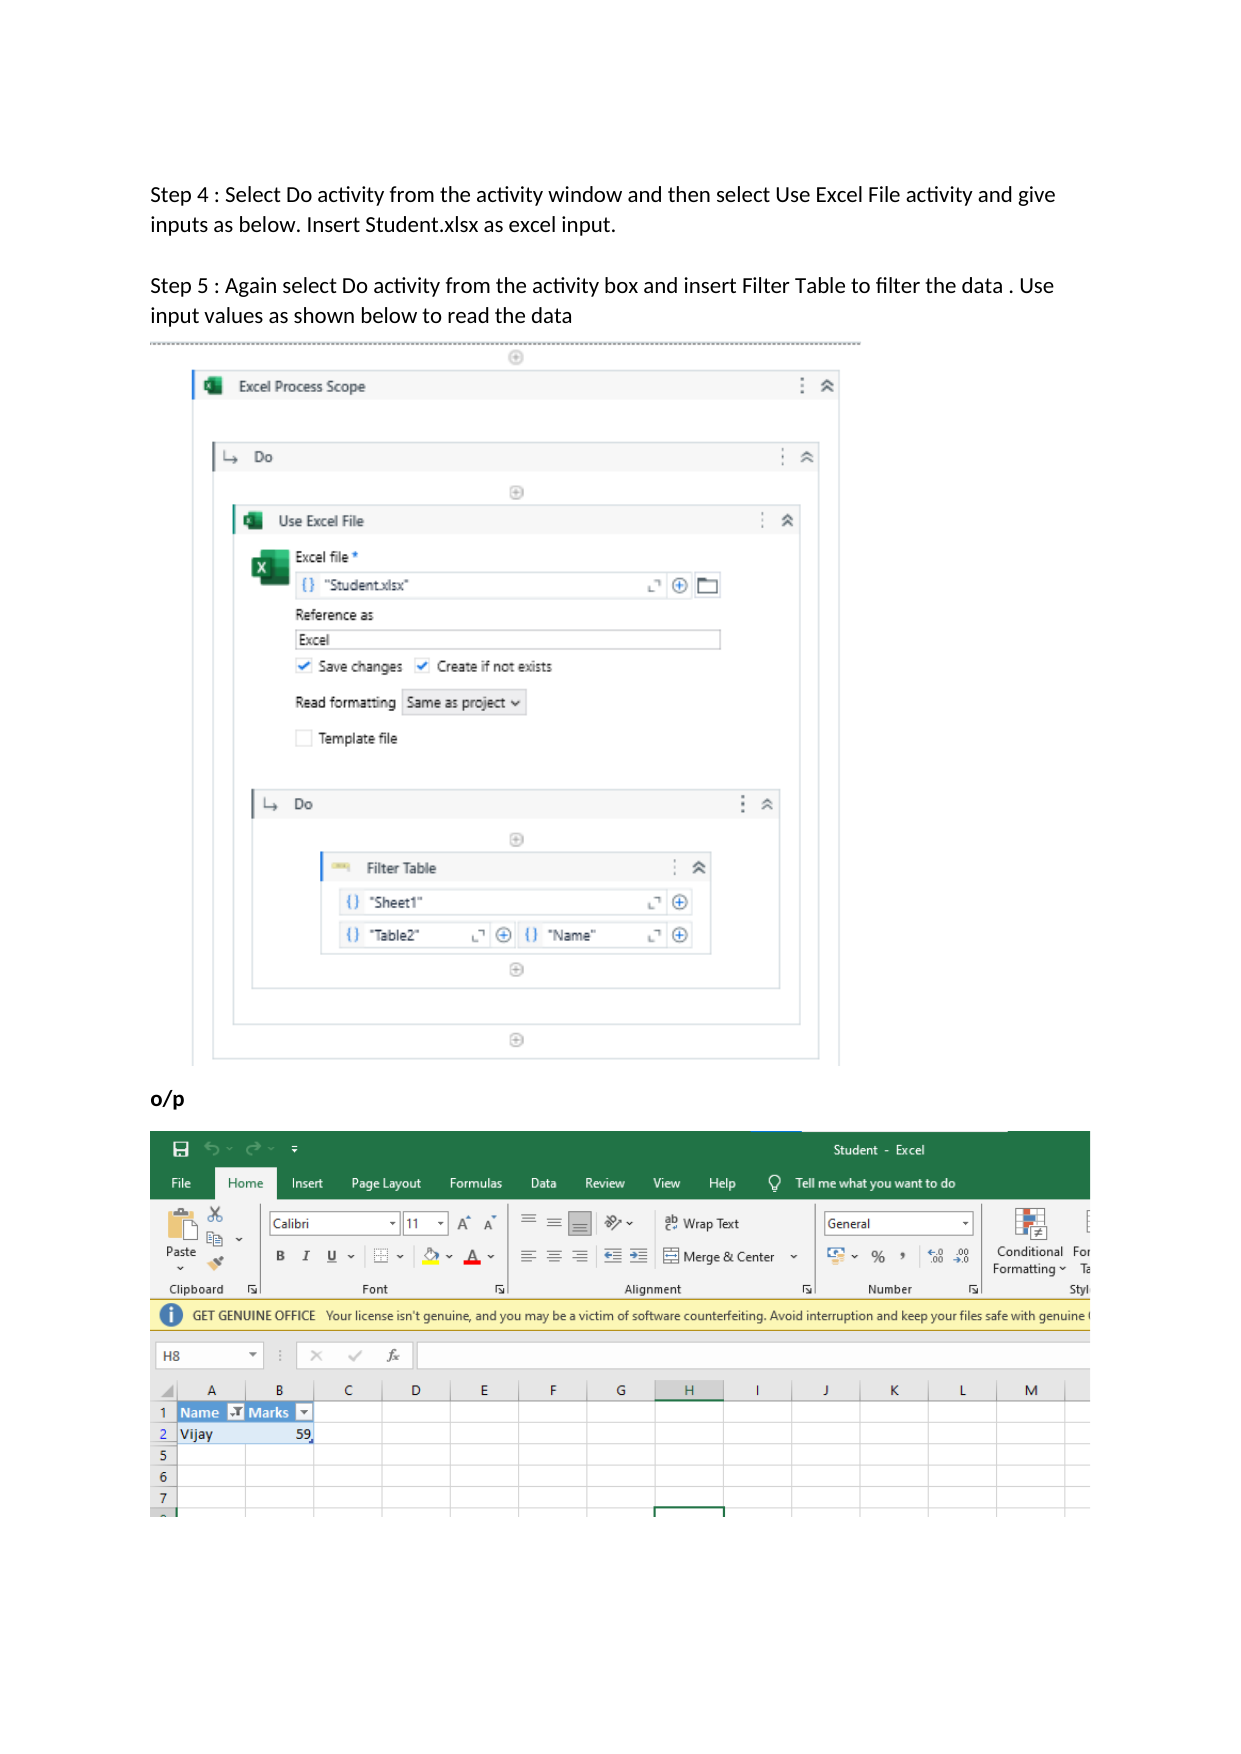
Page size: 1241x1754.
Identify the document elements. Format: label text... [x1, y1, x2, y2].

text o/p [150, 1084, 1096, 1113]
picture [150, 331, 862, 1066]
text Step 5 : Again select Do activity from the activity box and insert Filter Table to filter the data . Use input values as shown below to read the data [150, 271, 1096, 329]
picture [150, 1131, 1091, 1517]
text Step 4 : Select Do activity from the activity window and then select Use Excel File activity and give inputs as below. Insert Student.xlsx as excel input. [150, 180, 1096, 238]
